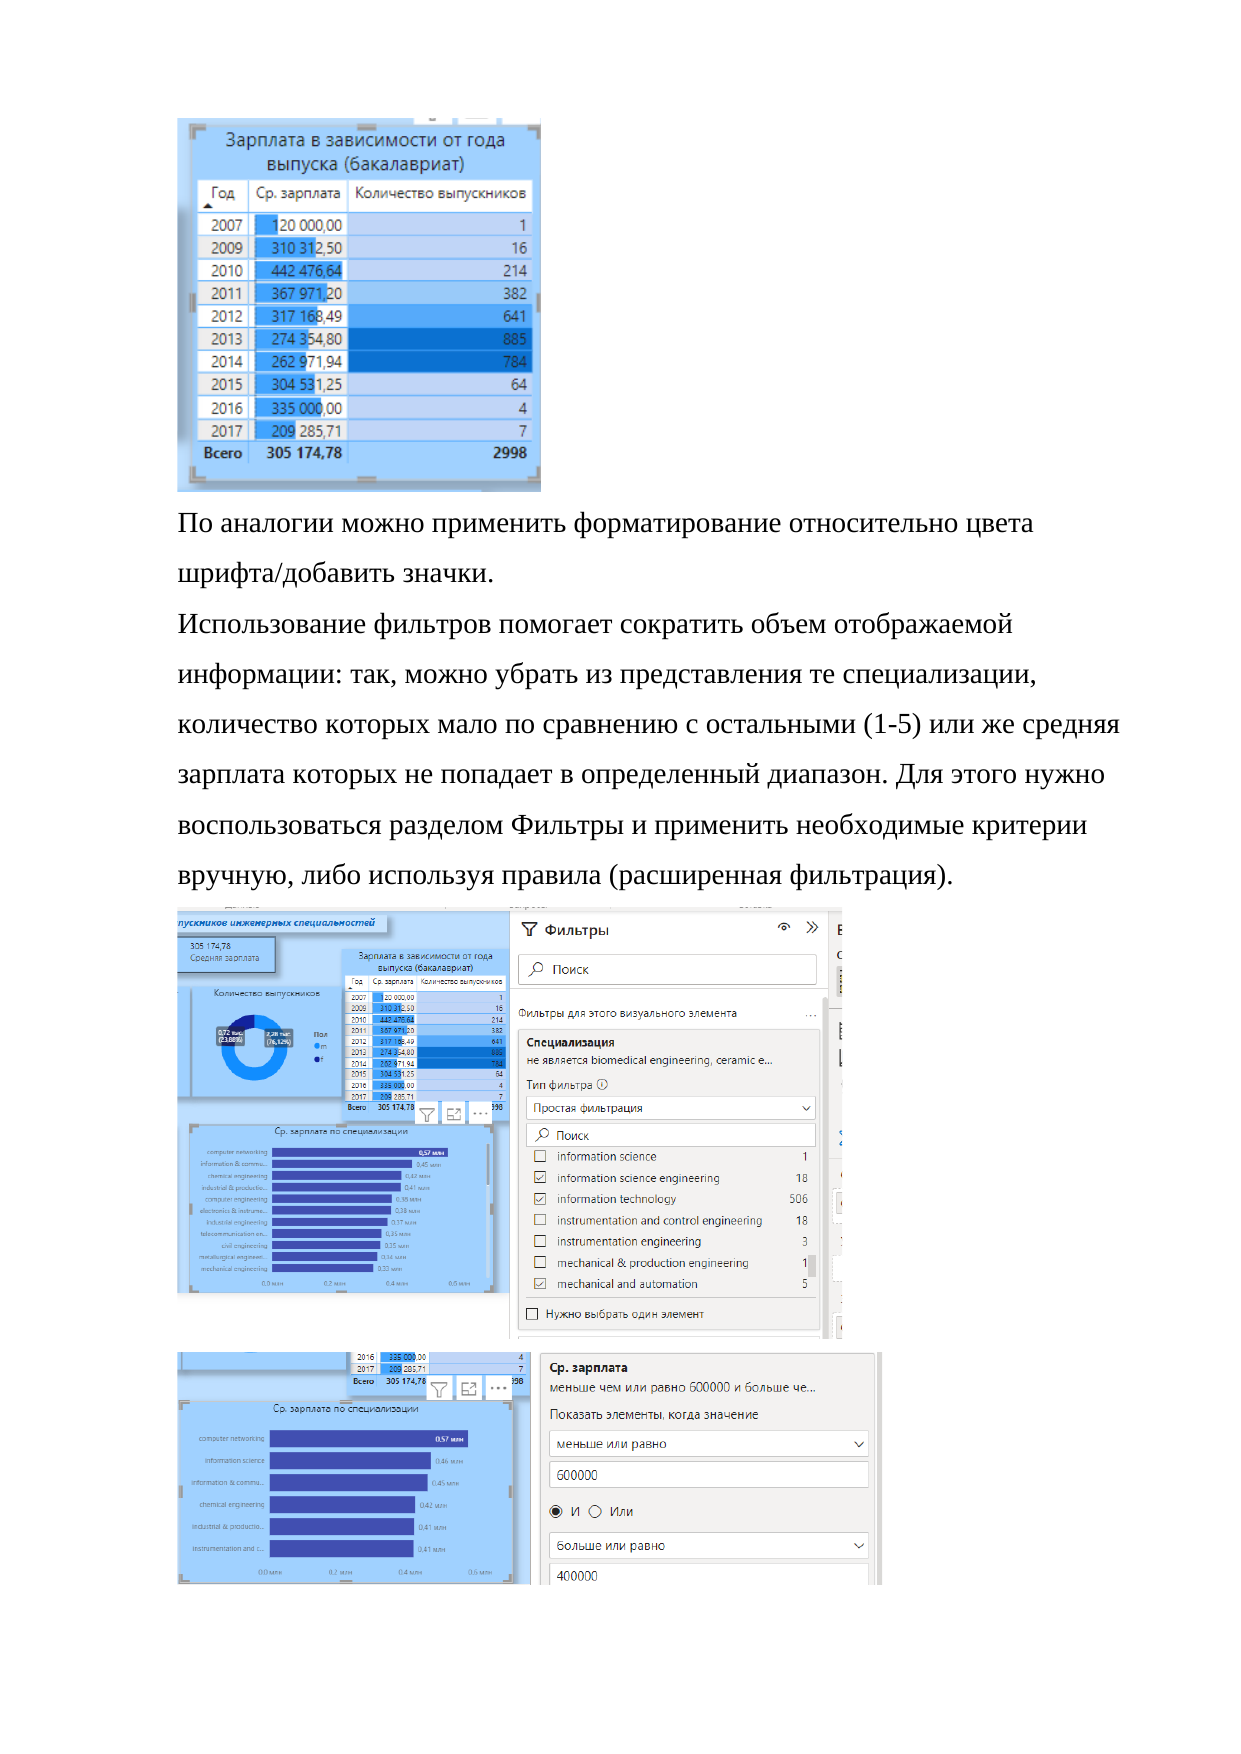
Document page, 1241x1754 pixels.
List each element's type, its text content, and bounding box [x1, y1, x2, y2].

picture [177, 907, 843, 1339]
text По аналогии можно применить форматирование относительно цвета шрифта/добавить значки. [177, 505, 1152, 589]
text Использование фильтров помогает сократить объем отображаемой информации: так, можно убрать из представления те специализации, количество которых мало по сравнению с остальными (1-5) или же средняя зарплата которых не попадает в определенный диапазон. Для этого нужно воспользоваться разделом Фильтры и применить необходимые критерии вручную, либо используя правила (расширенная фильтрация). [177, 606, 1152, 891]
picture [177, 118, 541, 492]
picture [177, 1352, 883, 1585]
